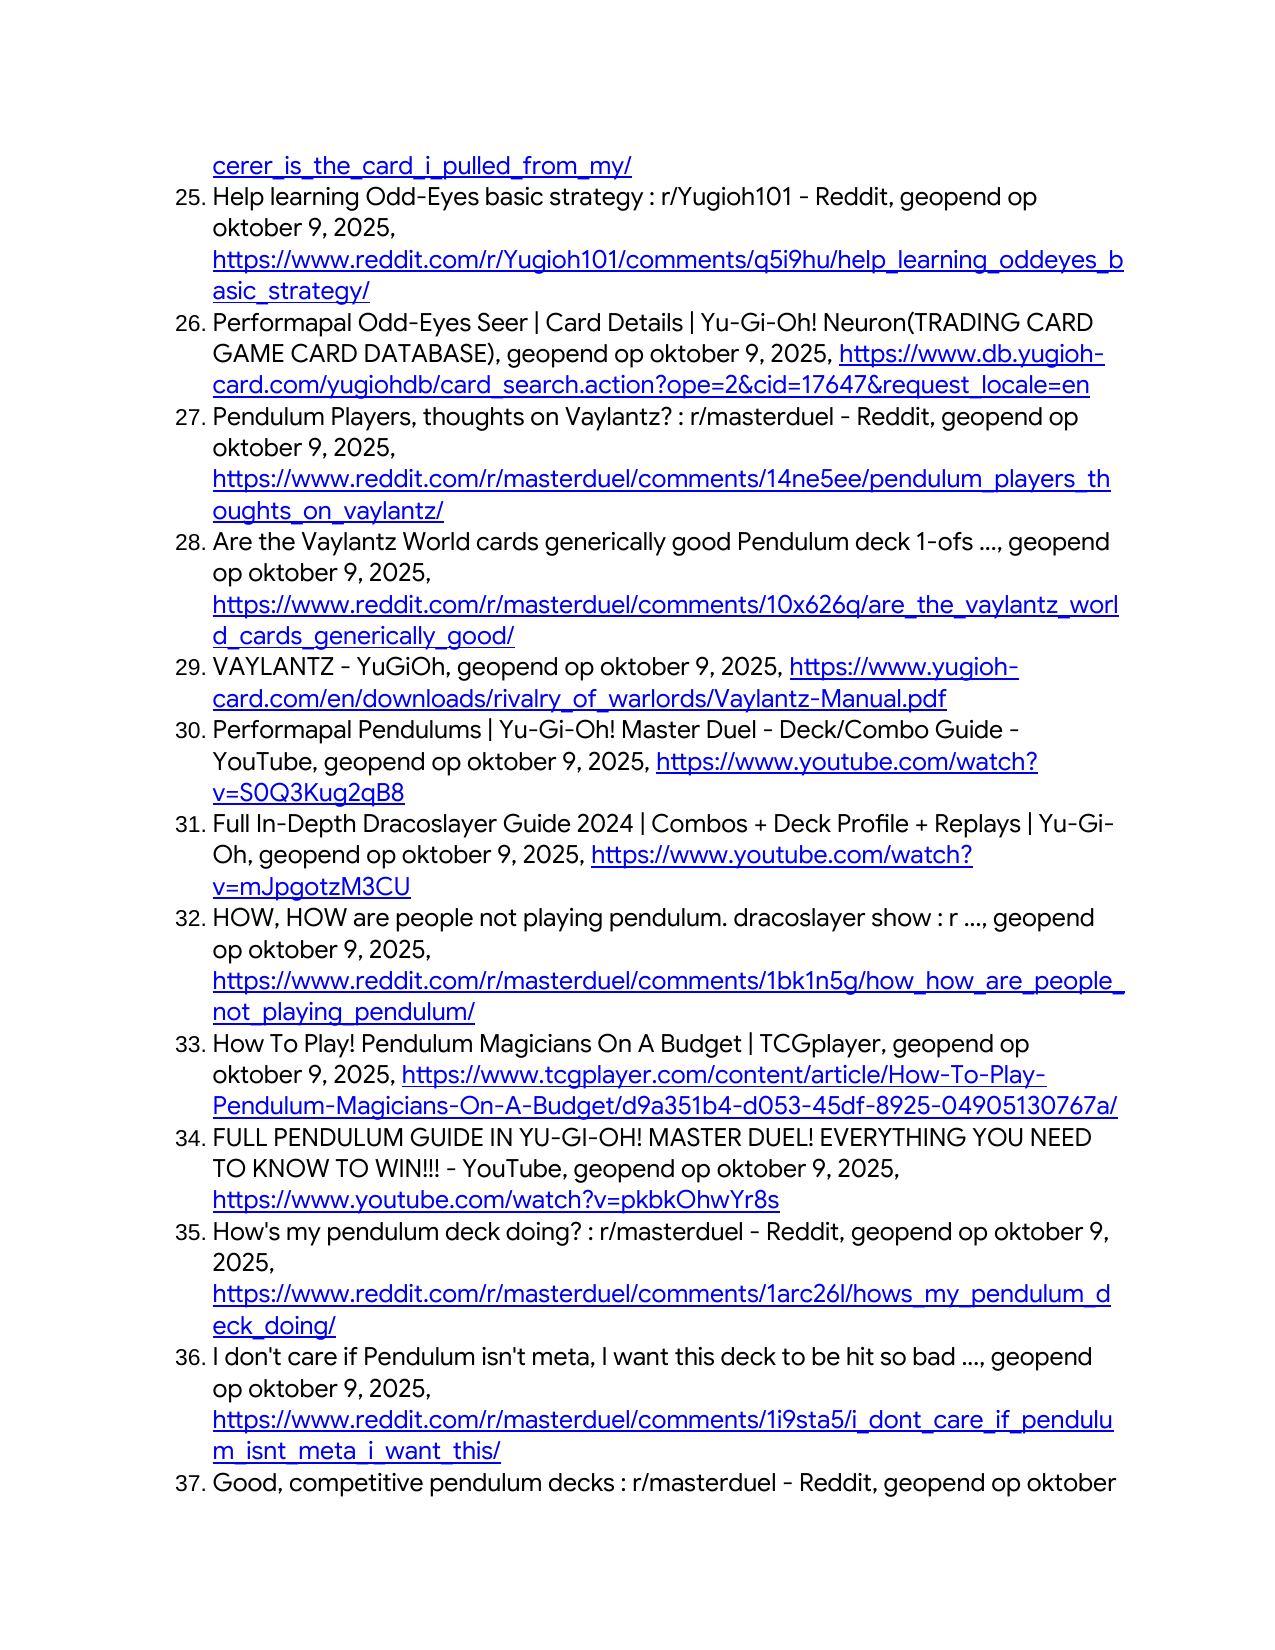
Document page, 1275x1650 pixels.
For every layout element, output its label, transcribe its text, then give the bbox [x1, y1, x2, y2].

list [175, 1467, 1125, 1498]
list Full In-Depth Dracoslayer Guide 2024 | Combos + Deck Profile + Replays | Yu-Gi-Oh, geopend op oktober 9, 2025, https://www.youtube.com/watch?v=mJpgotzM3CU [175, 808, 1125, 902]
list Are the Vaylantz World cards generically good Pendulum deck 1-ofs ..., geopend op oktober 9, 2025, https://www.reddit.com/r/masterduel/comments/10x626q/are_the_vaylantz_world_cards_generically_good/ [175, 526, 1125, 652]
list FULL PENDULUM GUIDE IN YU-GI-OH! MASTER DUEL! EVERYTHING YOU NEED TO KNOW TO WIN!!! - YouTube, geopend op oktober 9, 2025, https://www.youtube.com/watch?v=pkbkOhwYr8s [175, 1122, 1125, 1216]
list Performapal Odd-Eyes Seer | Card Details | Yu-Gi-Oh! Neuron(TRADING CARD GAME CARD DATABASE), geopend op oktober 9, 2025, https://www.db.yugioh-card.com/yugiohdb/card_search.action?ope=2&cid=17647&request_locale=en [175, 307, 1125, 401]
list VAYLANTZ - YuGiOh, geopend op oktober 9, 2025, https://www.yugioh-card.com/en/downloads/rivalry_of_warlords/Vaylantz-Manual.pdf [175, 652, 1125, 714]
list HOW, HOW are people not playing pendulum. dracoslayer show : r ..., geopend op oktober 9, 2025, https://www.reddit.com/r/masterduel/comments/1bk1n5g/how_how_are_people_not_playing_pendulum/ [175, 902, 1125, 1028]
list Help learning Odd-Eyes basic strategy : r/Yugioh101 - Reddit, geopend op oktober 9, 2025, https://www.reddit.com/r/Yugioh101/comments/q5i9hu/help_learning_oddeyes_basic_strategy/ [175, 181, 1125, 307]
list Pendulum Players, thoughts on Vaylantz? : r/masterduel - Reddit, geopend op oktober 9, 2025, https://www.reddit.com/r/masterduel/comments/14ne5ee/pendulum_players_thoughts_on_vaylantz/ [175, 401, 1125, 526]
list Performapal Pendulums | Yu-Gi-Oh! Master Duel - Deck/Combo Guide - YouTube, geopend op oktober 9, 2025, https://www.youtube.com/watch?v=S0Q3Kug2qB8 [175, 714, 1125, 808]
list I don't care if Pendulum isn't meta, I want this deck to be hit so bad ..., geopend op oktober 9, 2025, https://www.reddit.com/r/masterduel/comments/1i9sta5/i_dont_care_if_pendulum_isnt_meta_i_want_this/ [175, 1341, 1125, 1467]
list How To Play! Pendulum Magicians On A Budget | TCGplayer, geopend op oktober 9, 2025, https://www.tcgplayer.com/content/article/How-To-Play-Pendulum-Magicians-On-A-Budget/d9a351b4-d053-45df-8925-04905130767a/ [175, 1028, 1125, 1122]
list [175, 150, 1125, 181]
list How's my pendulum deck doing? : r/masterduel - Reddit, geopend op oktober 9, 2025, https://www.reddit.com/r/masterduel/comments/1arc26l/hows_my_pendulum_deck_doing/ [175, 1216, 1125, 1341]
